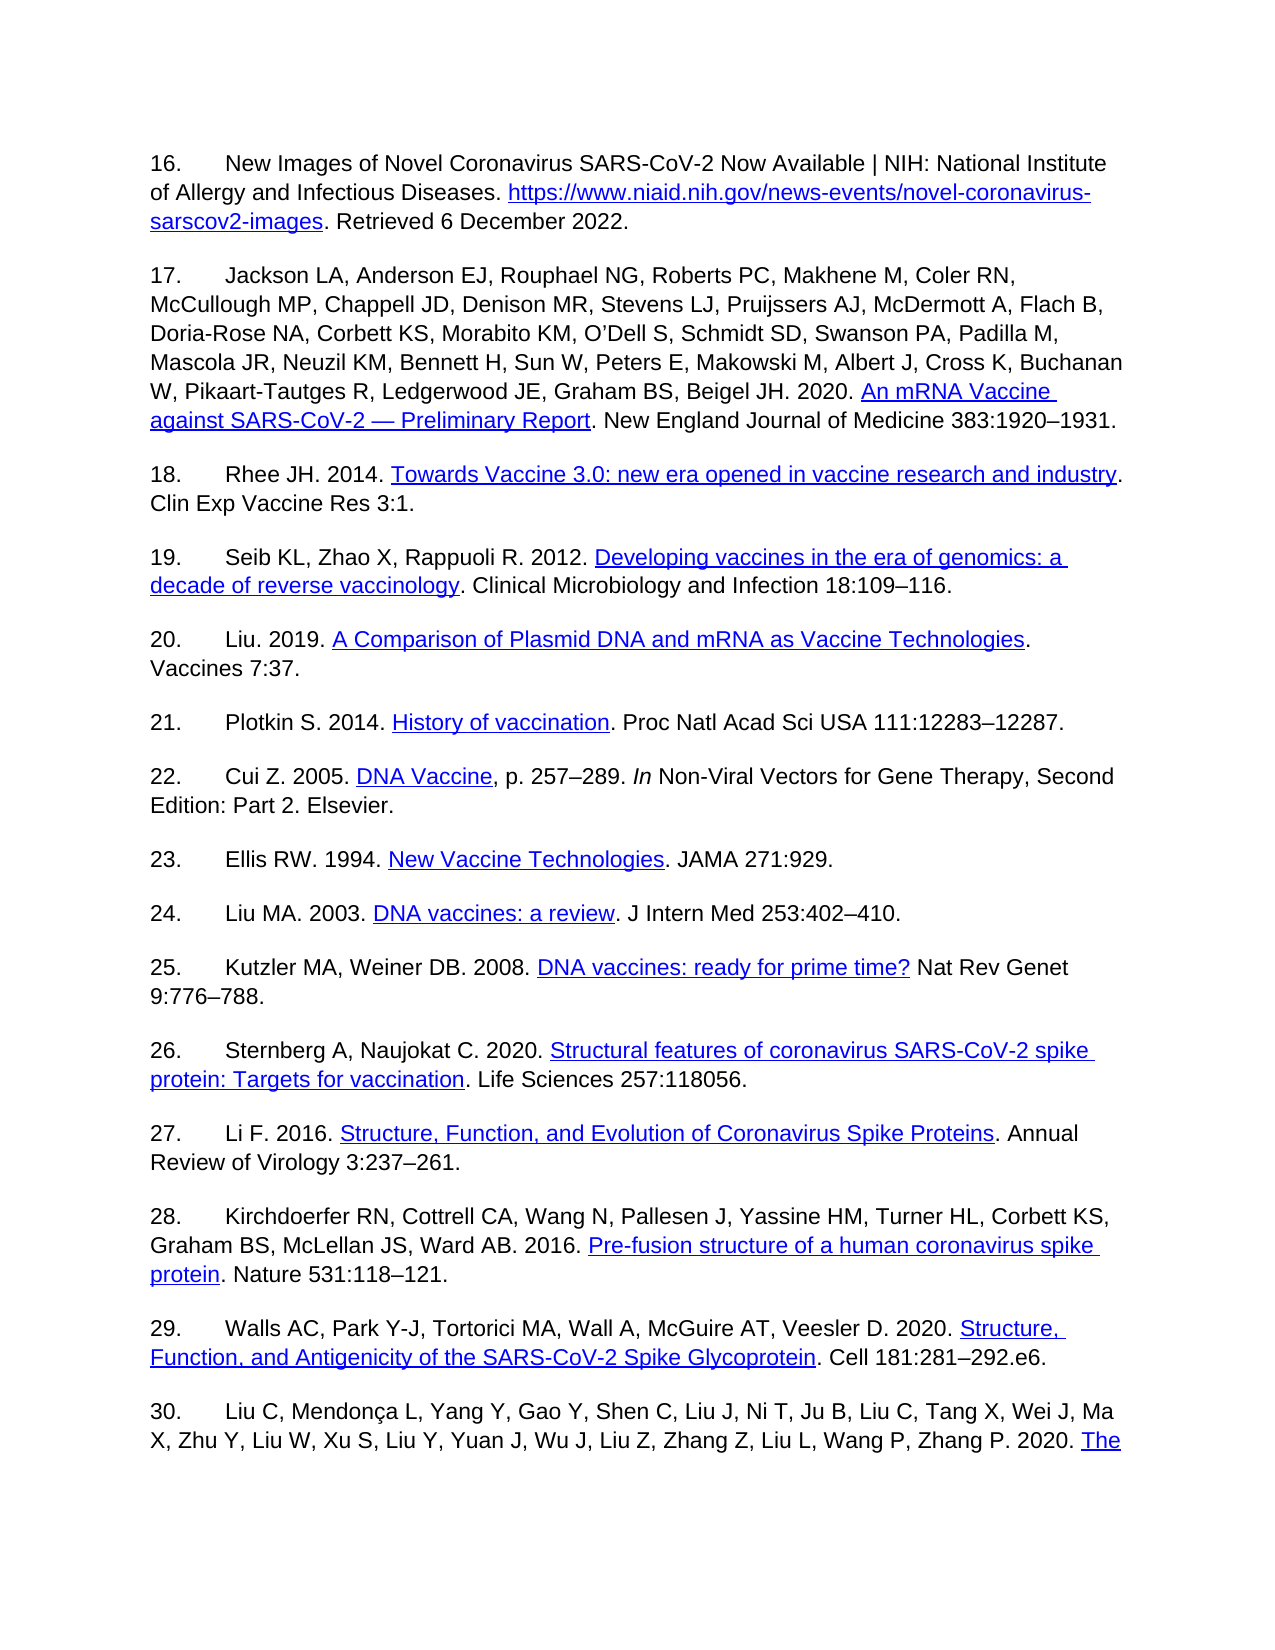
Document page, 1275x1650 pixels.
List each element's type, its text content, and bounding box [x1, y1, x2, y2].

text 26. Sternberg A, Naujokat C. 2020. Structural features of coronavirus SARS-CoV-2 spike protein: Targets for vaccination. Life Sciences 257:118056. [150, 1037, 1125, 1092]
text 28. Kirchdoerfer RN, Cottrell CA, Wang N, Pallesen J, Yassine HM, Turner HL, Corbett KS, Graham BS, McLellan JS, Ward AB. 2016. Pre-fusion structure of a human coronavirus spike protein. Nature 531:118–121. [150, 1203, 1125, 1287]
text 24. Liu MA. 2003. DNA vaccines: a review. J Intern Med 253:402–410. [150, 900, 1125, 927]
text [150, 1398, 1125, 1453]
text 16. New Images of Novel Coronavirus SARS-CoV-2 Now Available | NIH: National Institute of Allergy and Infectious Diseases. https://www.niaid.nih.gov/news-events/novel-coronavirus-sarscov2-images. Retrieved 6 December 2022. [150, 150, 1125, 234]
text 22. Cui Z. 2005. DNA Vaccine, p. 257–289. In Non-Viral Vectors for Gene Therapy, Second Edition: Part 2. Elsevier. [150, 763, 1125, 819]
text 25. Kutzler MA, Weiner DB. 2008. DNA vaccines: ready for prime time? Nat Rev Genet 9:776–788. [150, 954, 1125, 1009]
text 21. Plotkin S. 2014. History of vaccination. Proc Natl Acad Sci USA 111:12283–12287. [150, 709, 1125, 736]
text 23. Ellis RW. 1994. New Vaccine Technologies. JAMA 271:929. [150, 846, 1125, 873]
text 20. Liu. 2019. A Comparison of Plasmid DNA and mRNA as Vaccine Technologies. Vaccines 7:37. [150, 626, 1125, 682]
text 29. Walls AC, Park Y-J, Tortorici MA, Wall A, McGuire AT, Veesler D. 2020. Structure, Function, and Antigenicity of the SARS-CoV-2 Spike Glycoprotein. Cell 181:281–292.e6. [150, 1315, 1125, 1370]
text 18. Rhee JH. 2014. Towards Vaccine 3.0: new era opened in vaccine research and industry. Clin Exp Vaccine Res 3:1. [150, 461, 1125, 516]
text 19. Seib KL, Zhao X, Rappuoli R. 2012. Developing vaccines in the era of genomics: a decade of reverse vaccinology. Clinical Microbiology and Infection 18:109–116. [150, 543, 1125, 599]
text 27. Li F. 2016. Structure, Function, and Evolution of Coronavirus Spike Proteins. Annual Review of Virology 3:237–261. [150, 1120, 1125, 1175]
text 17. Jackson LA, Anderson EJ, Rouphael NG, Roberts PC, Makhene M, Coler RN, McCullough MP, Chappell JD, Denison MR, Stevens LJ, Pruijssers AJ, McDermott A, Flach B, Doria-Rose NA, Corbett KS, Morabito KM, O’Dell S, Schmidt SD, Swanson PA, Padilla M, Mascola JR, Neuzil KM, Bennett H, Sun W, Peters E, Makowski M, Albert J, Cross K, Buchanan W, Pikaart-Tautges R, Ledgerwood JE, Graham BS, Beigel JH. 2020. An mRNA Vaccine against SARS-CoV-2 — Preliminary Report. New England Journal of Medicine 383:1920–1931. [150, 262, 1125, 433]
